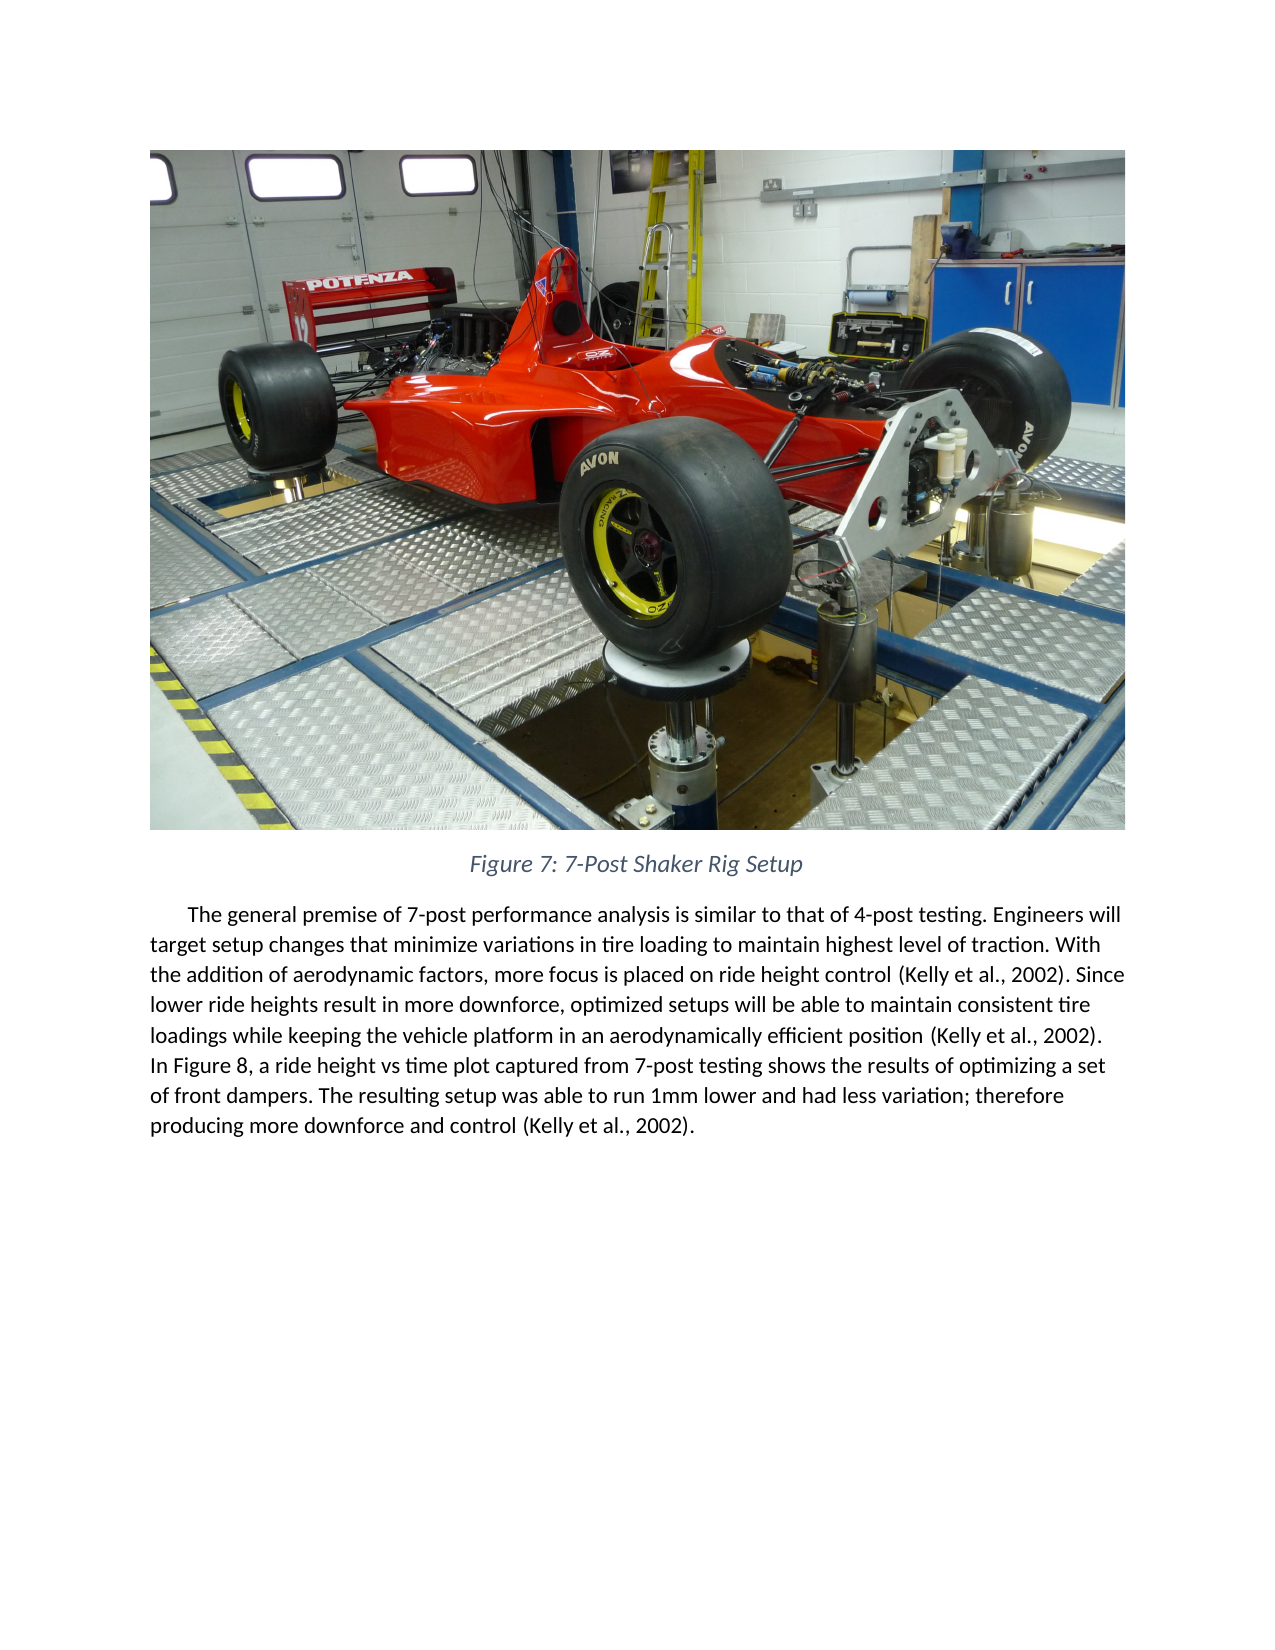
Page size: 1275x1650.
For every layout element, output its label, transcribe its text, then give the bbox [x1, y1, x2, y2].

text The general premise of 7-post performance analysis is similar to that of 4-post testing. Engineers will target setup changes that minimize variations in tire loading to maintain highest level of traction. With the addition of aerodynamic factors, more focus is placed on ride height control (Kelly et al., 2002). Since lower ride heights result in more downforce, optimized setups will be able to maintain consistent tire loadings while keeping the vehicle platform in an aerodynamically efficient position (Kelly et al., 2002). In Figure 8, a ride height vs time plot captured from 7-post testing shows the results of optimizing a set of front dampers. The resulting setup was able to run 1mm lower and had less variation; therefore producing more downforce and control (Kelly et al., 2002). [150, 900, 1125, 1139]
picture [150, 150, 1125, 830]
